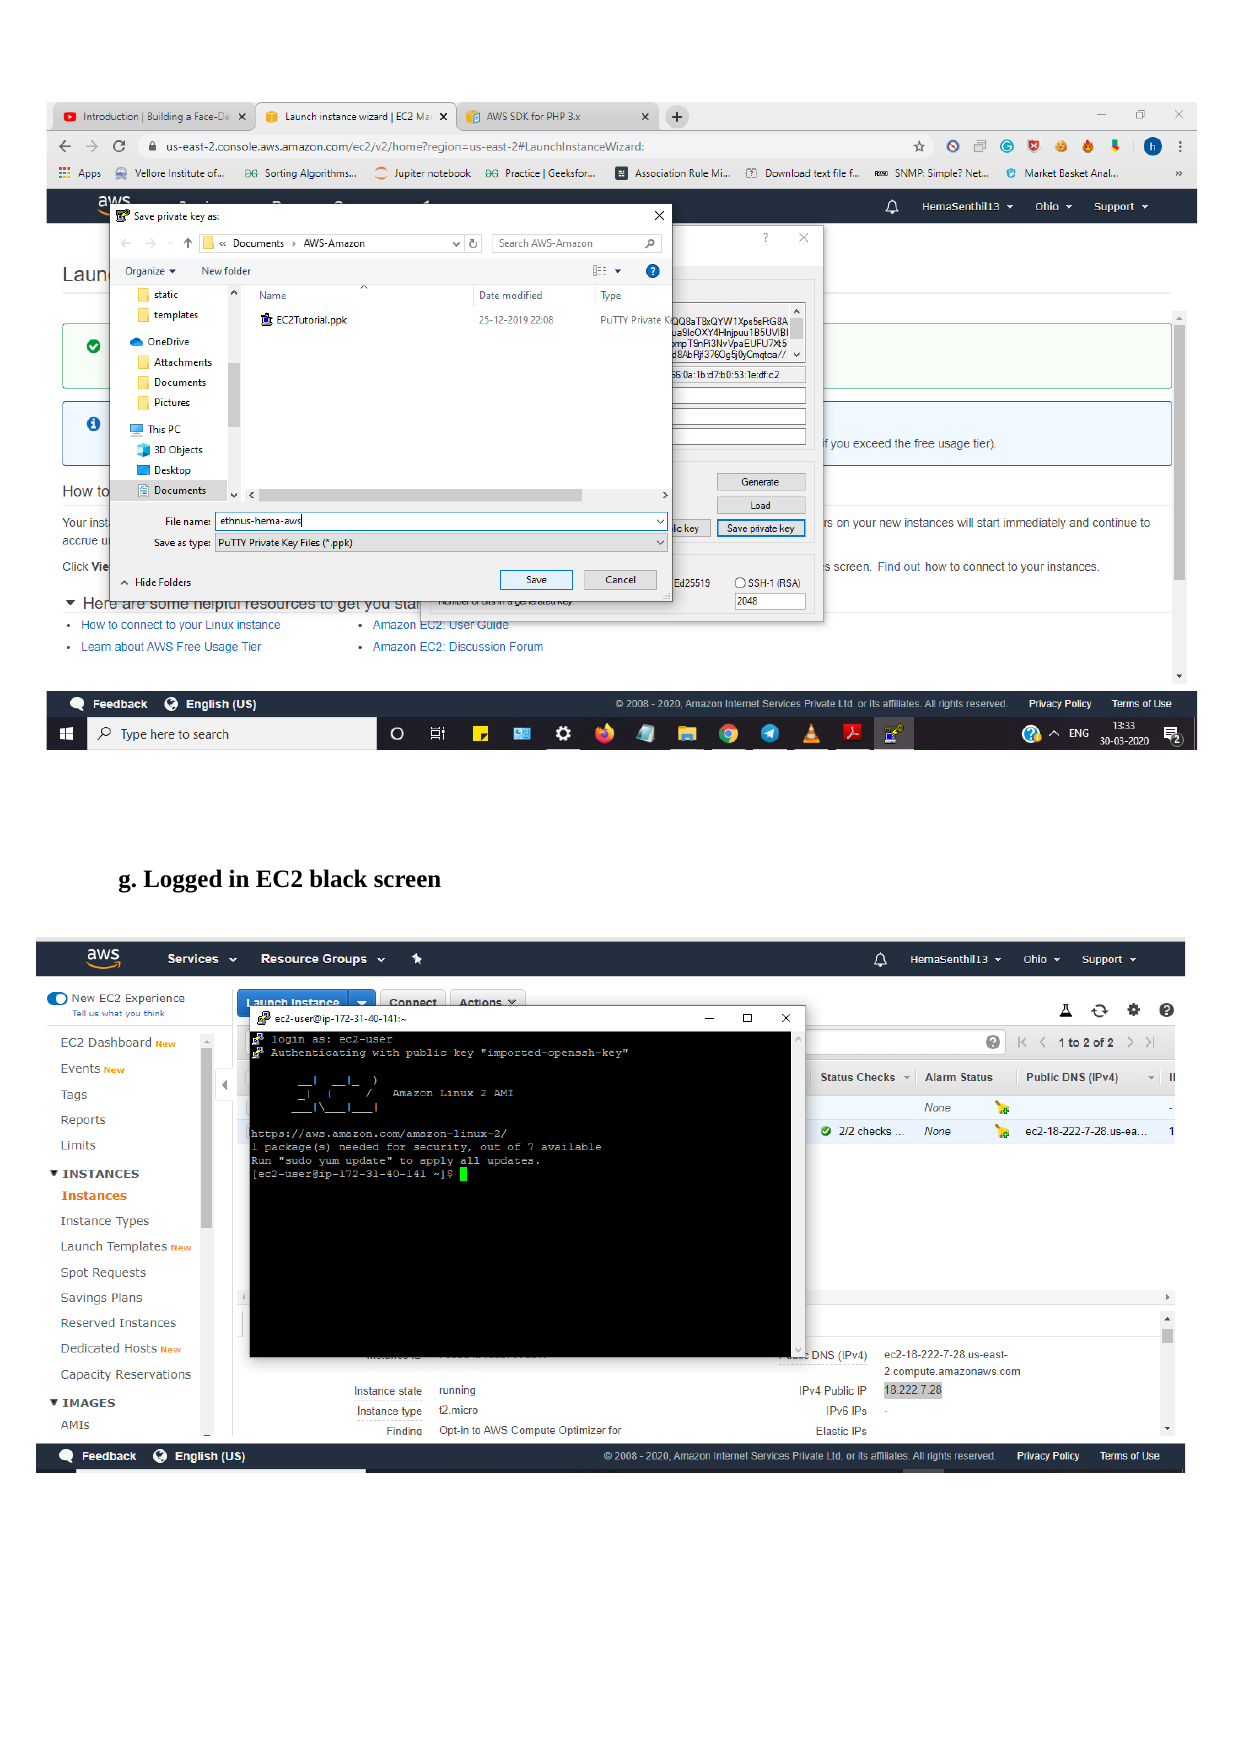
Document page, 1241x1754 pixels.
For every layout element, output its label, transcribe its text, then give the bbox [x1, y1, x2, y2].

text g. Logged in EC2 black screen [118, 864, 1122, 893]
picture [36, 937, 1185, 1473]
picture [46, 102, 1198, 750]
